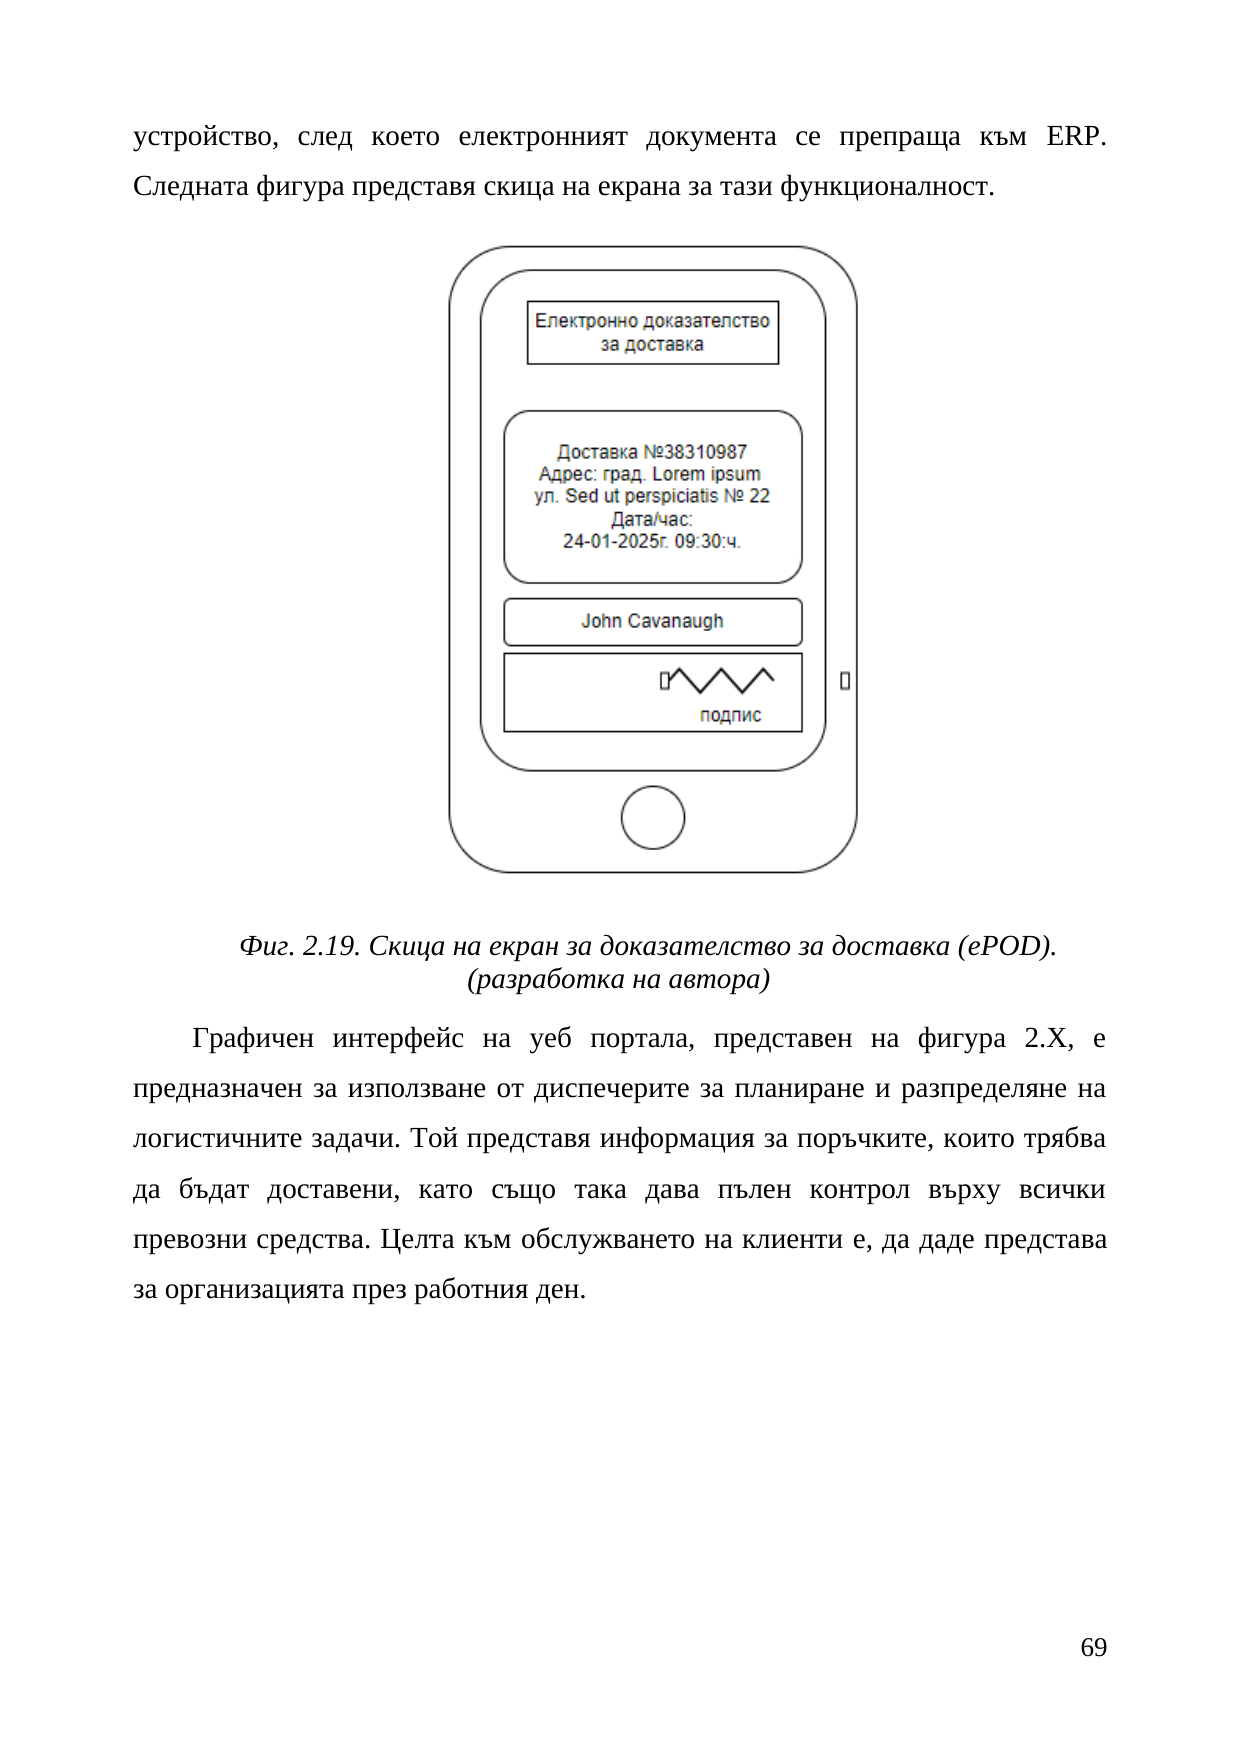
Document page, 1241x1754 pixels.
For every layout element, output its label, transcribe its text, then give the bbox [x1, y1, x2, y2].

text Графичен интерфейс на уеб портала, представен на фигура 2.Х, е предназначен за използване от диспечерите за планиране и разпределяне на логистичните задачи. Той представя информация за поръчките, които трябва да бъдат доставени, като също така дава пълен контрол върху всички превозни средства. Целта към обслужването на клиенти е, да даде представа за организацията през работния ден. [133, 1020, 1107, 1305]
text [133, 118, 1107, 202]
title Фиг. 2.19. Скица на екран за доказателство за доставка (ePOD). (разработка на автора) [133, 928, 1107, 995]
picture [406, 218, 894, 886]
